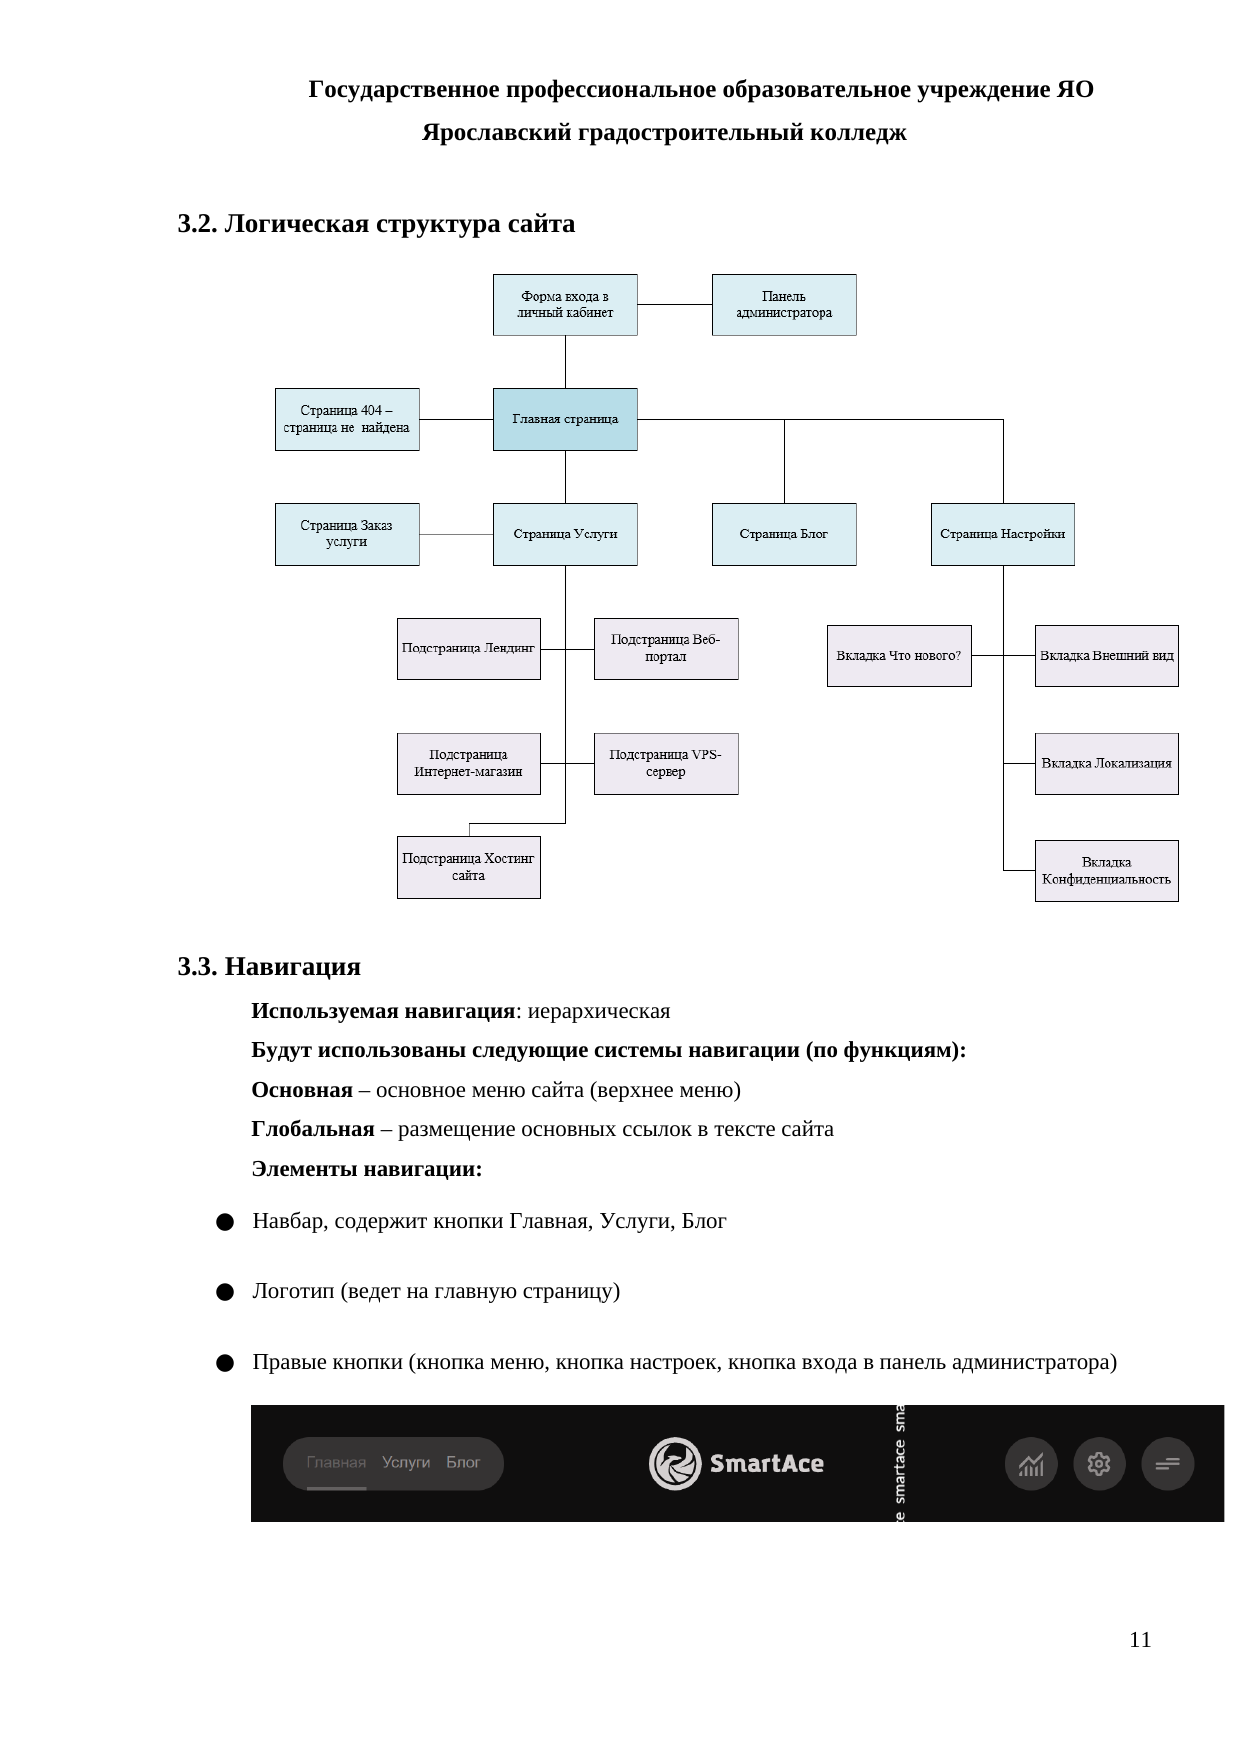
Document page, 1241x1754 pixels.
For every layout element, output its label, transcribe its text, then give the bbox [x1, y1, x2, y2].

picture [251, 1405, 1225, 1522]
text Глобальная – размещение основных ссылок в тексте сайта [177, 1115, 1152, 1142]
list Правые кнопки (кнопка меню, кнопка настроек, кнопка входа в панель администратора) [215, 1335, 1152, 1382]
text Используемая навигация: иерархическая [177, 997, 1152, 1023]
text Будут использованы следующие системы навигации (по функциям): [177, 1036, 1152, 1063]
subtitle 3.3. Навигация [177, 950, 1152, 981]
text Основная – основное меню сайта (верхнее меню) [177, 1076, 1152, 1102]
list Логотип (ведет на главную страницу) [215, 1265, 1152, 1312]
list Навбар, содержит кнопки Главная, Услуги, Блог [215, 1194, 1152, 1241]
text Элементы навигации: [177, 1155, 1152, 1181]
picture [251, 253, 1226, 933]
subtitle 3.2. Логическая структура сайта [177, 207, 1152, 238]
